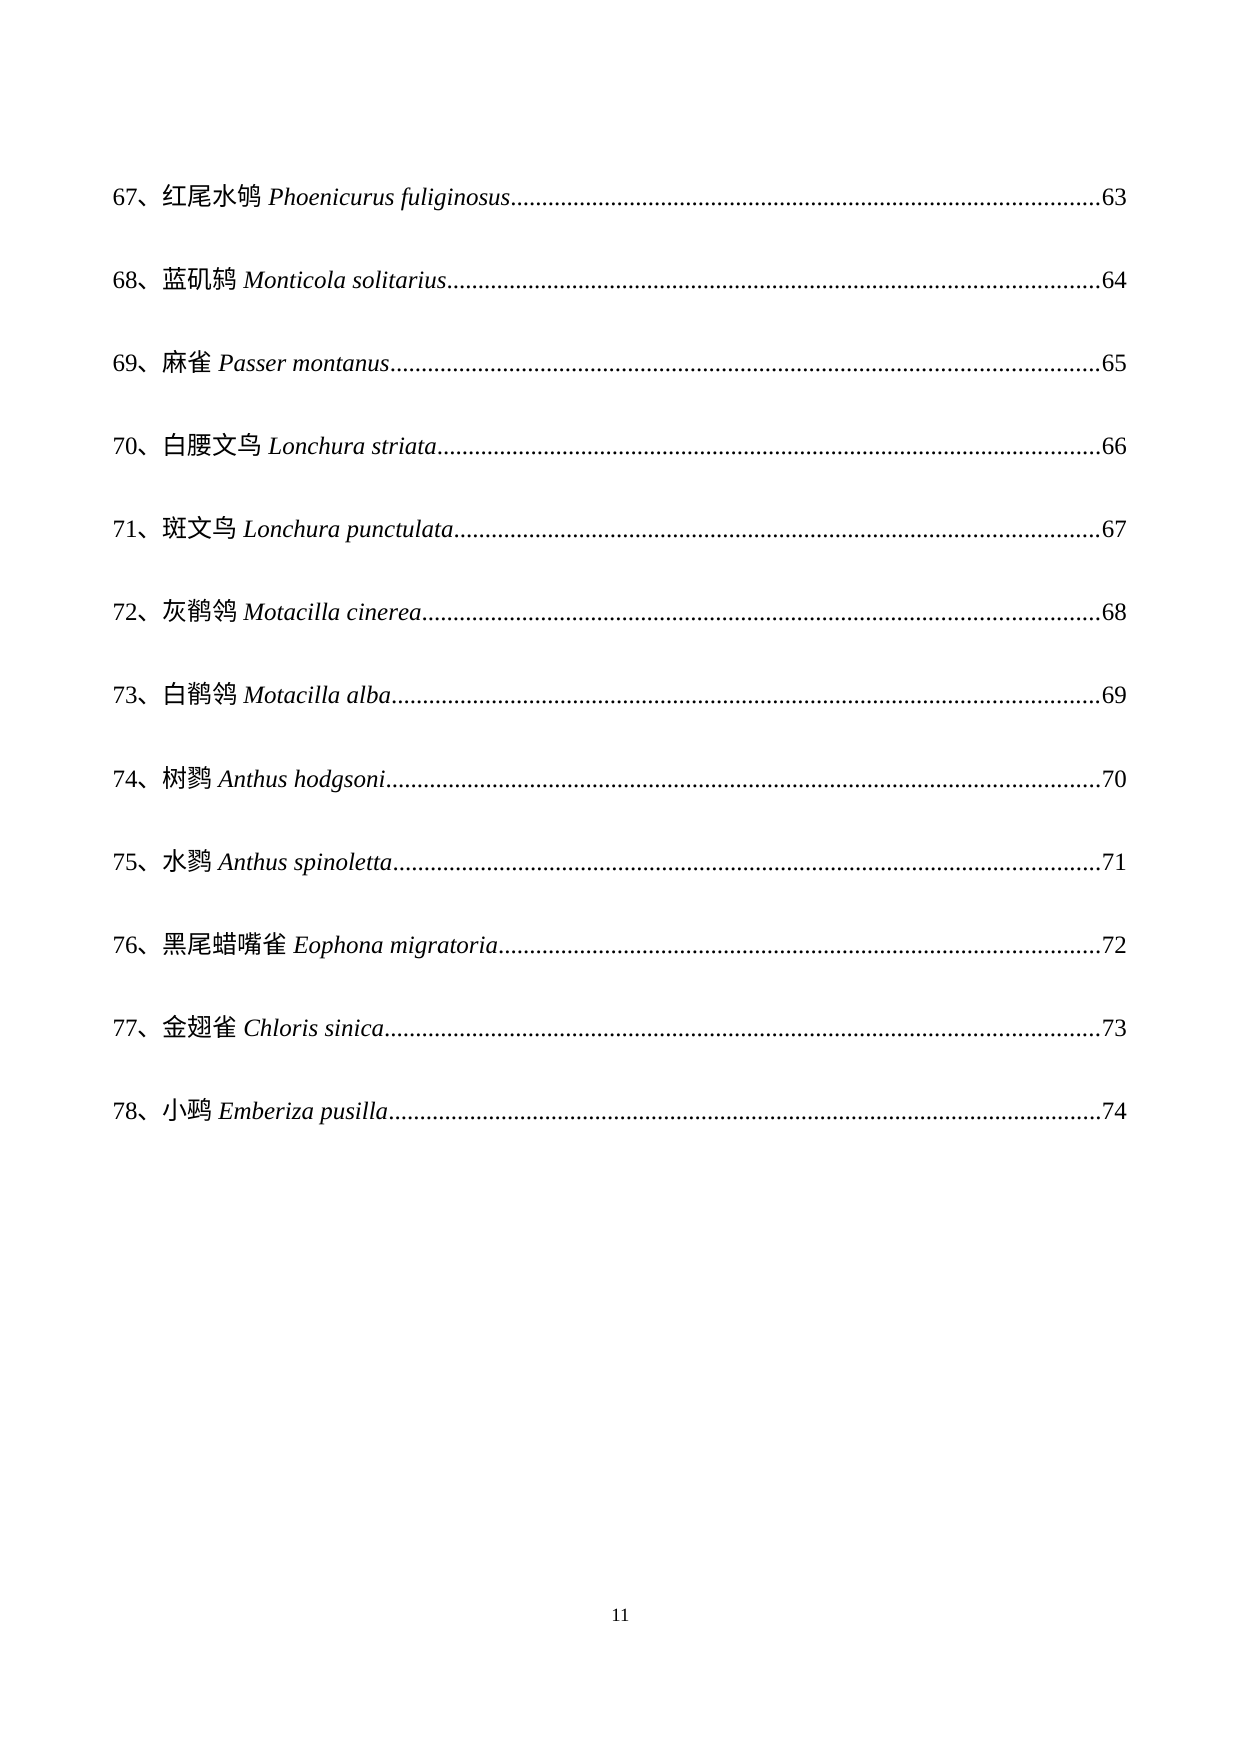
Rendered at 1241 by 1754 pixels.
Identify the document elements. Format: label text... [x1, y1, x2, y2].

text 67、红尾水鸲 Phoenicurus fuliginosus 63 [112, 162, 1128, 227]
text 72、灰鹡鸰 Motacilla cinerea 68 [112, 577, 1128, 642]
text 73、白鹡鸰 Motacilla alba 69 [112, 661, 1128, 726]
text 78、小鹀 Emberiza pusilla 74 [112, 1076, 1128, 1141]
text 77、金翅雀 Chloris sinica 73 [112, 993, 1128, 1058]
text 69、麻雀 Passer montanus 65 [112, 328, 1128, 393]
text 76、黑尾蜡嘴雀 Eophona migratoria 72 [112, 910, 1128, 975]
text 75、水鹨 Anthus spinoletta 71 [112, 827, 1128, 892]
text 74、树鹨 Anthus hodgsoni 70 [112, 744, 1128, 809]
text 71、斑文鸟 Lonchura punctulata 67 [112, 494, 1128, 559]
text 70、白腰文鸟 Lonchura striata 66 [112, 411, 1128, 476]
text 68、蓝矶鸫 Monticola solitarius 64 [112, 245, 1128, 310]
